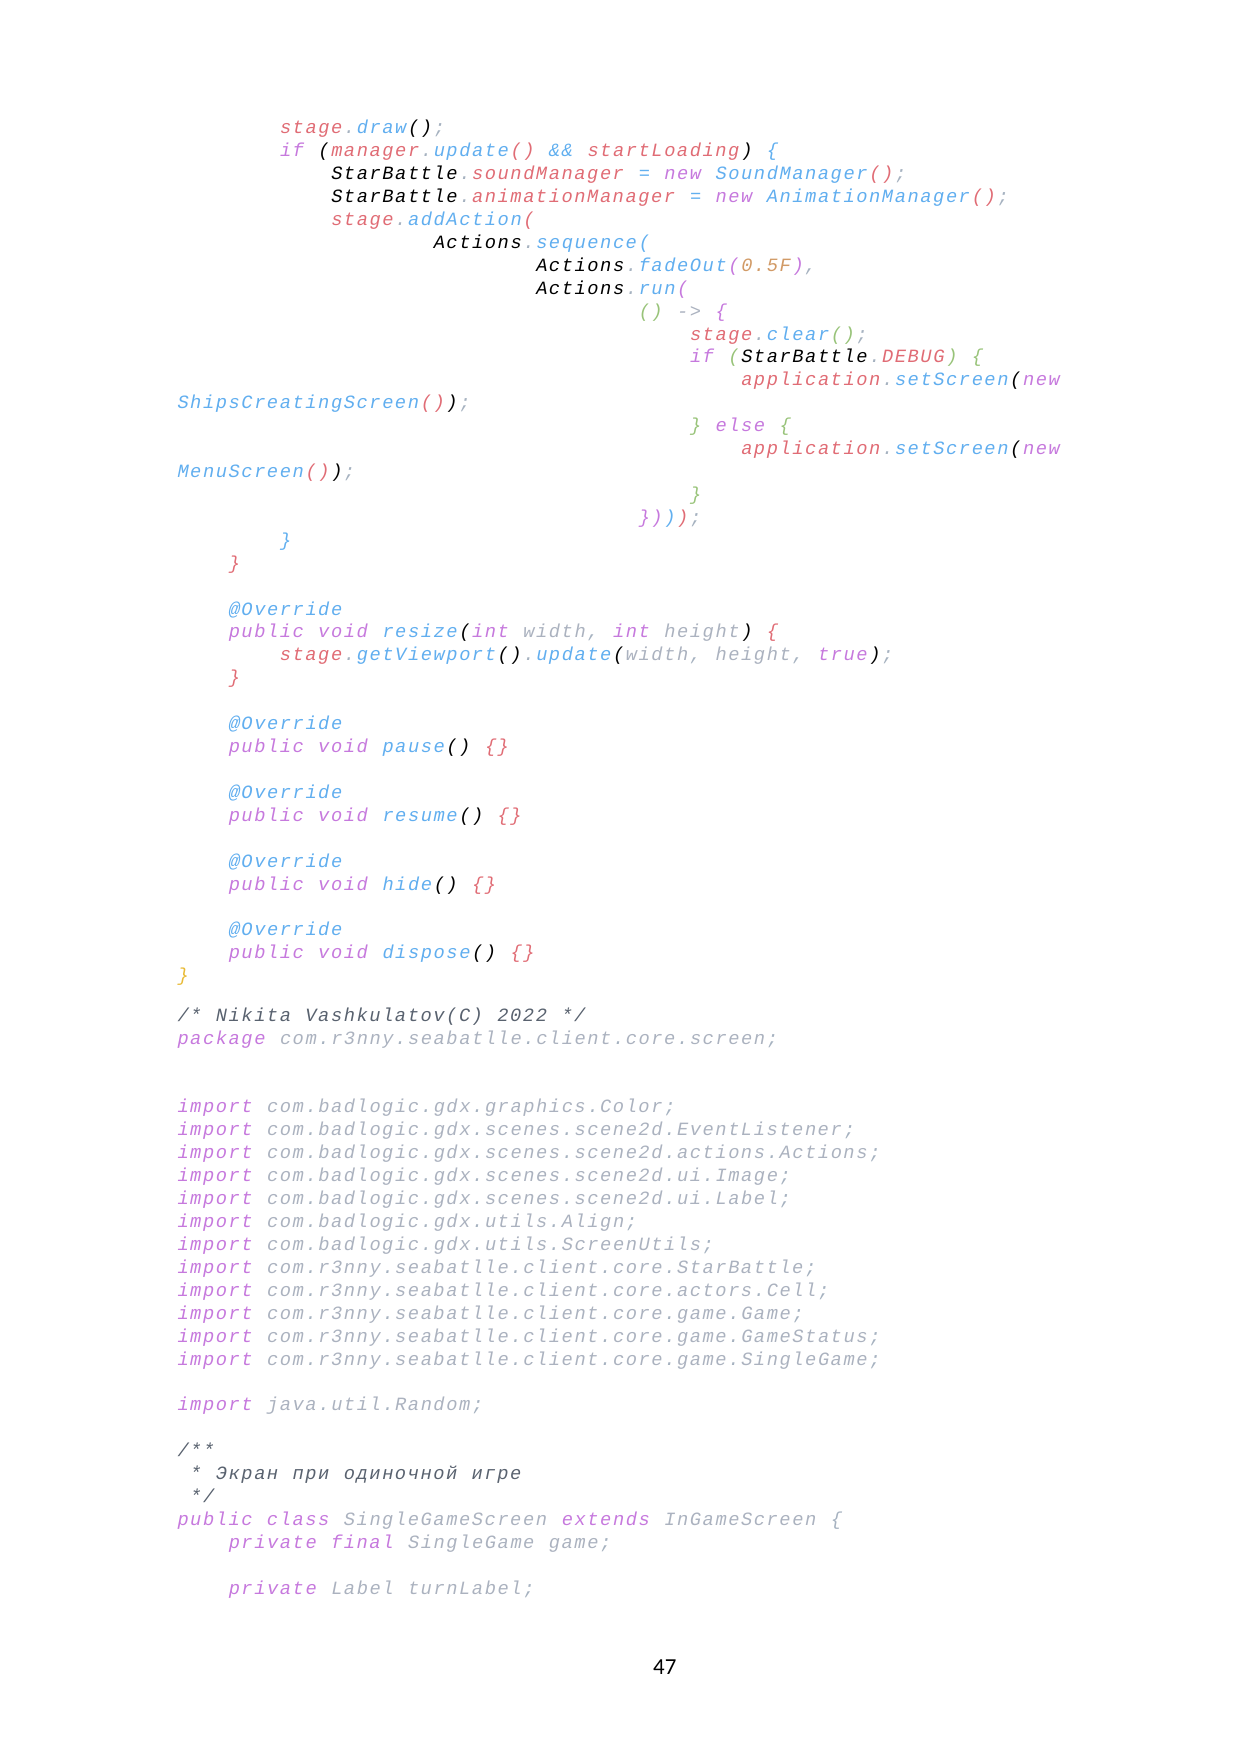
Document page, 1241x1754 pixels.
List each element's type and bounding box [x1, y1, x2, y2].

text [177, 1006, 1152, 1623]
text [177, 118, 1152, 987]
